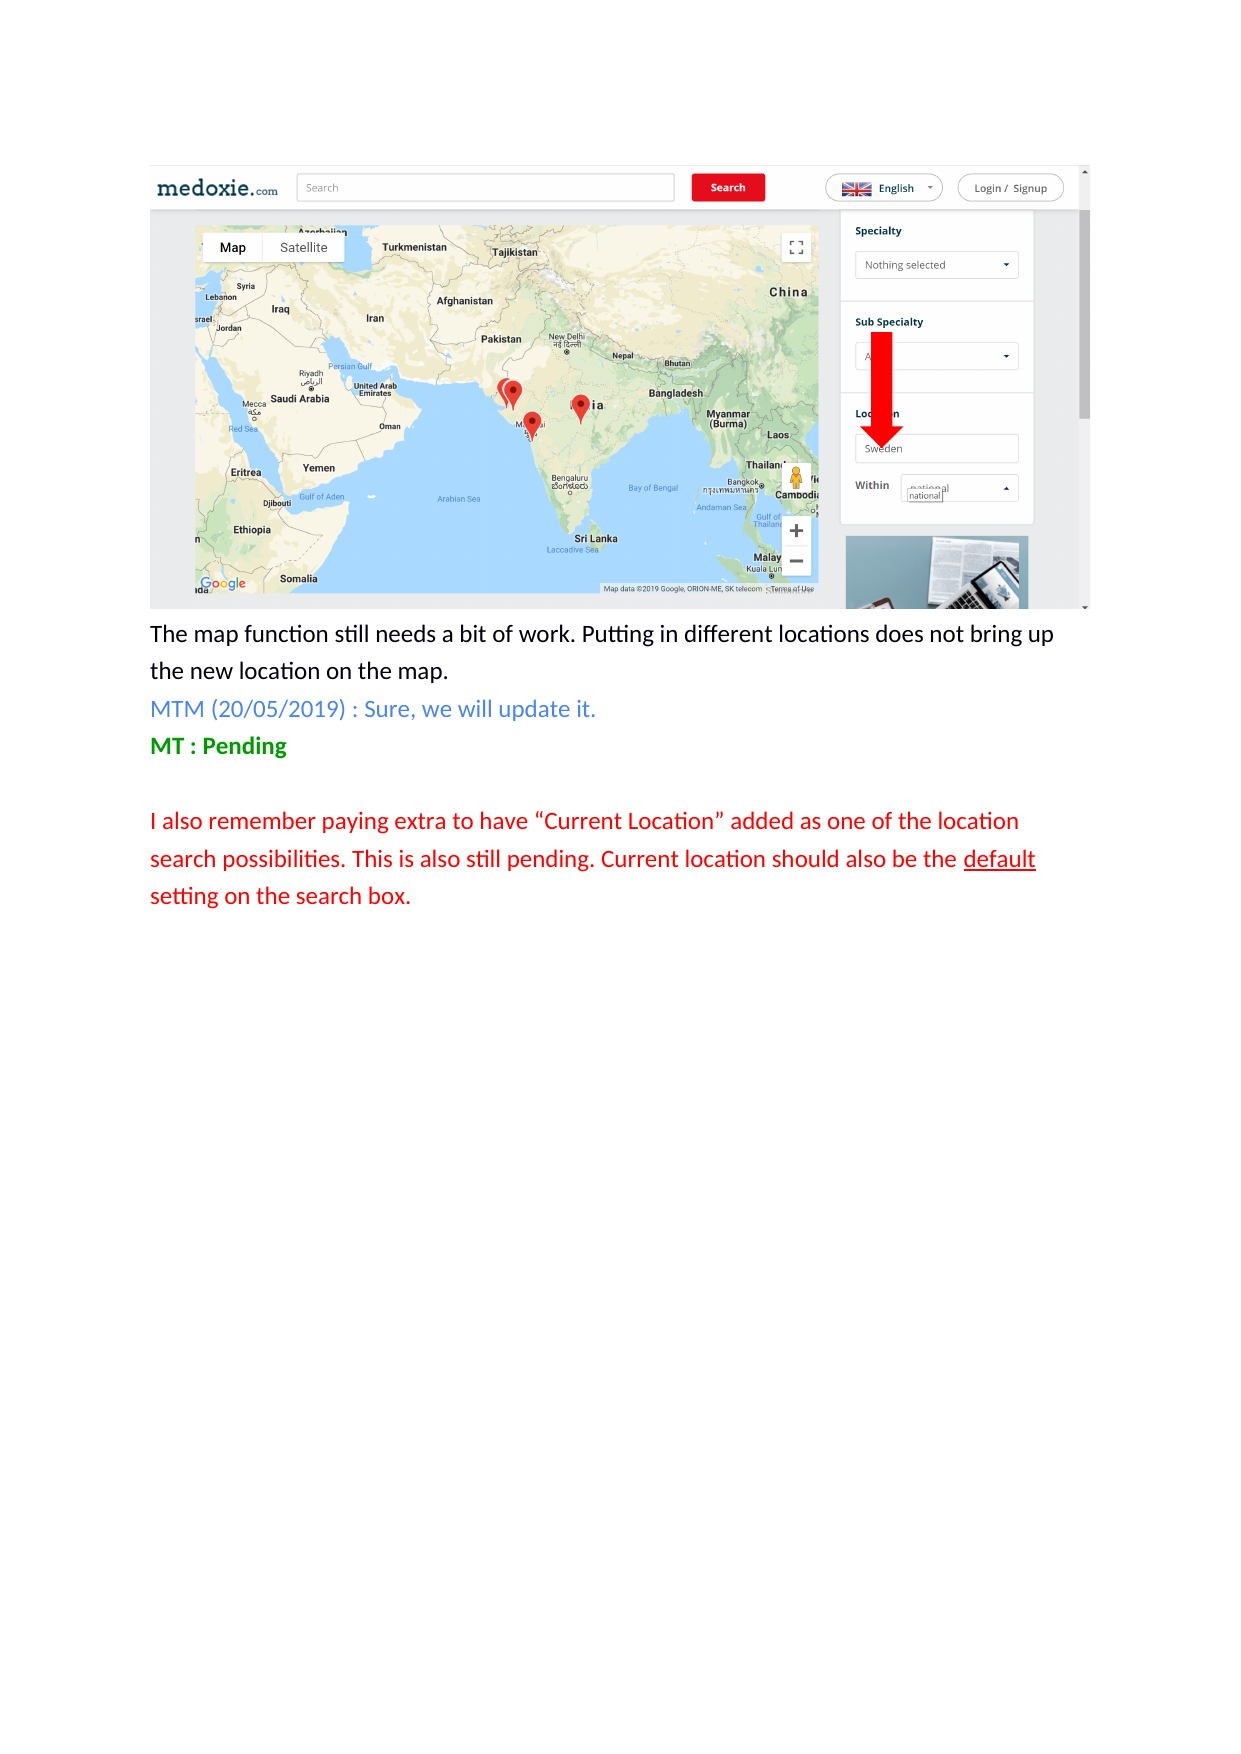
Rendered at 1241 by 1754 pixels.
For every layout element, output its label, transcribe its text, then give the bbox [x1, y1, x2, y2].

text MTM (20/05/2019) : Sure, we will update it. [150, 689, 1090, 727]
text MT : Pending [150, 727, 1090, 764]
text I also remember paying extra to have “Current Location” added as one of the location search possibilities. This is also still pending. Current location should also be the default setting on the search box. [150, 802, 1090, 914]
text The map function still needs a bit of work. Putting in different locations does not bring up the new location on the map. [150, 614, 1090, 689]
picture [150, 164, 1091, 609]
